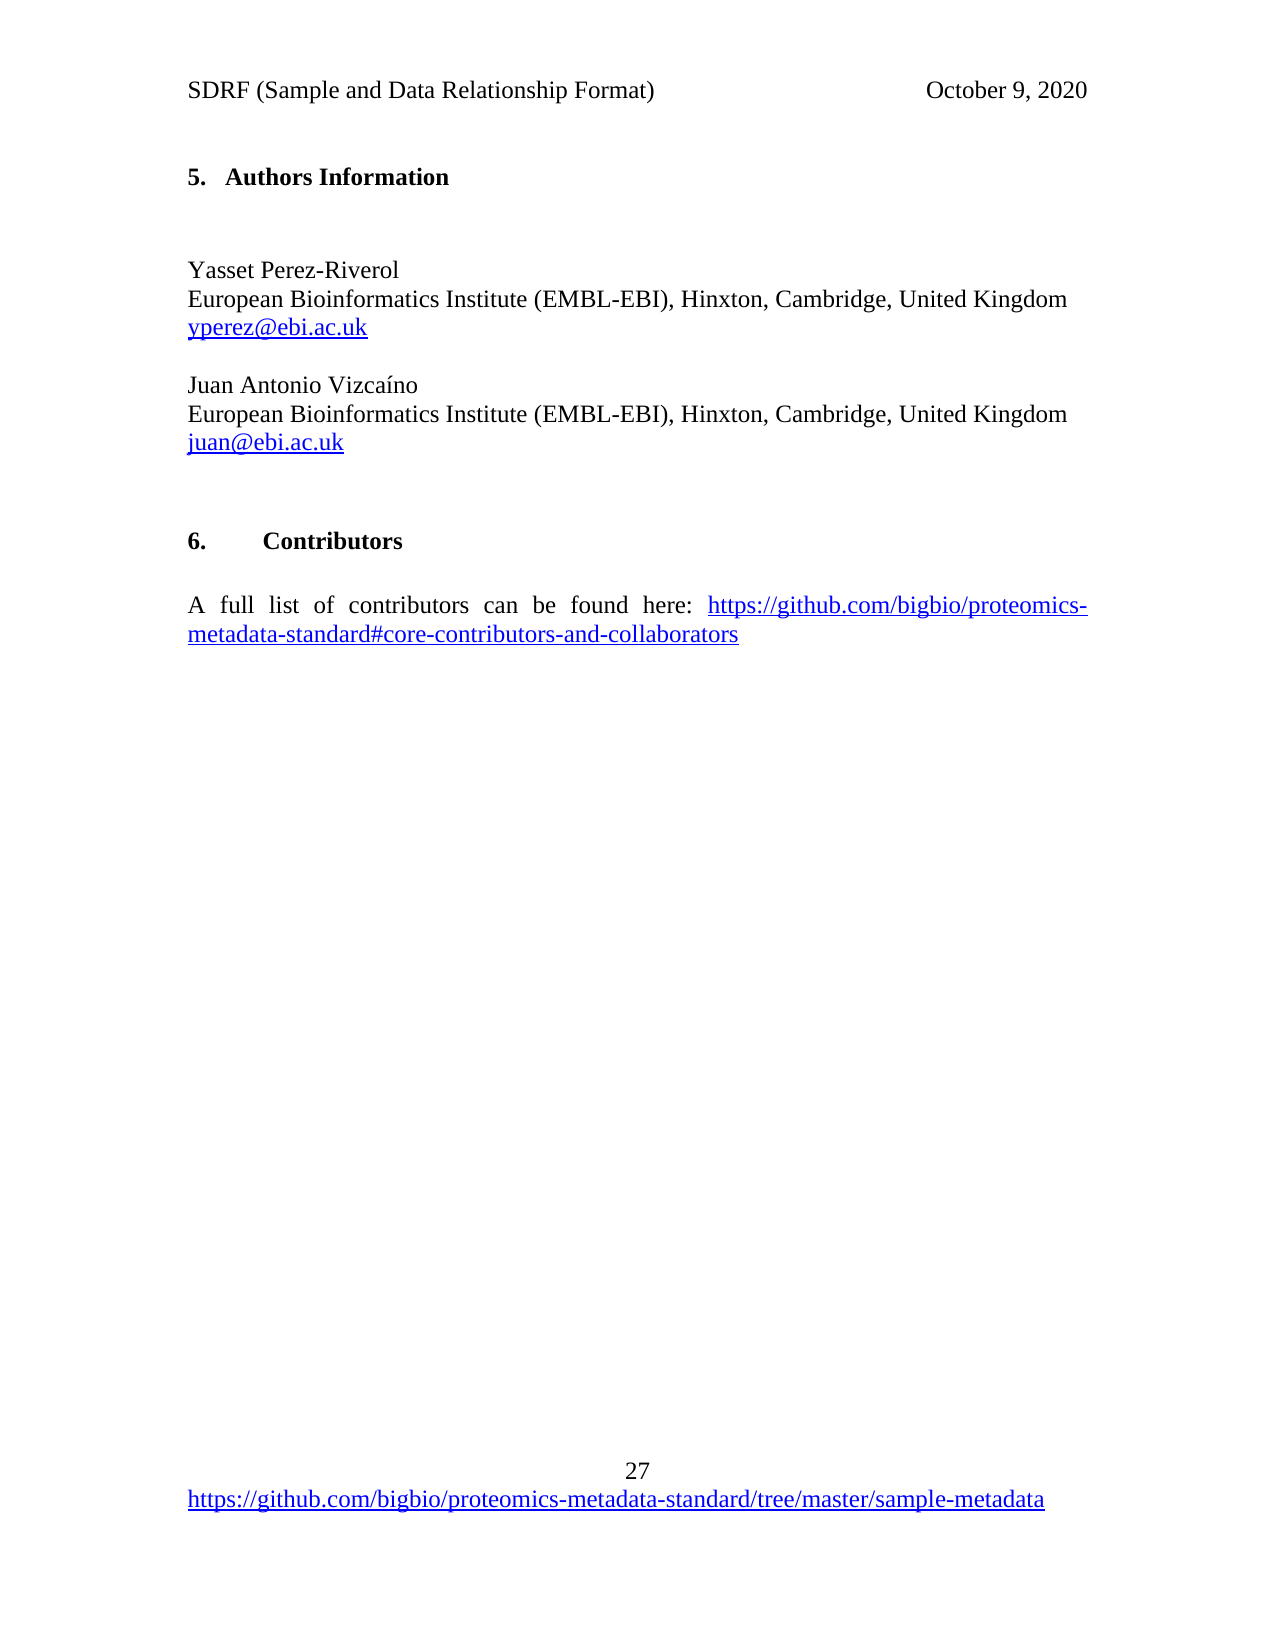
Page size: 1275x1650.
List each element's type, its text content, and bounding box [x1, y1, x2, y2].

text A full list of contributors can be found here: https://github.com/bigbio/proteomics-metadata-standard#core-contributors-and-collaborators [187, 590, 1087, 647]
text yperez@ebi.ac.uk [187, 312, 1087, 341]
text juan@ebi.ac.uk [187, 427, 1087, 456]
subtitle Authors Information [187, 162, 1087, 191]
text European Bioinformatics Institute (EMBL-EBI), Hinxton, Cambridge, United Kingdom [187, 399, 1087, 427]
subtitle Contributors [187, 526, 1087, 555]
text European Bioinformatics Institute (EMBL-EBI), Hinxton, Cambridge, United Kingdom [187, 284, 1087, 312]
text Yasset Perez-Riverol [187, 255, 1087, 284]
text Juan Antonio Vizcaíno [187, 370, 1087, 399]
